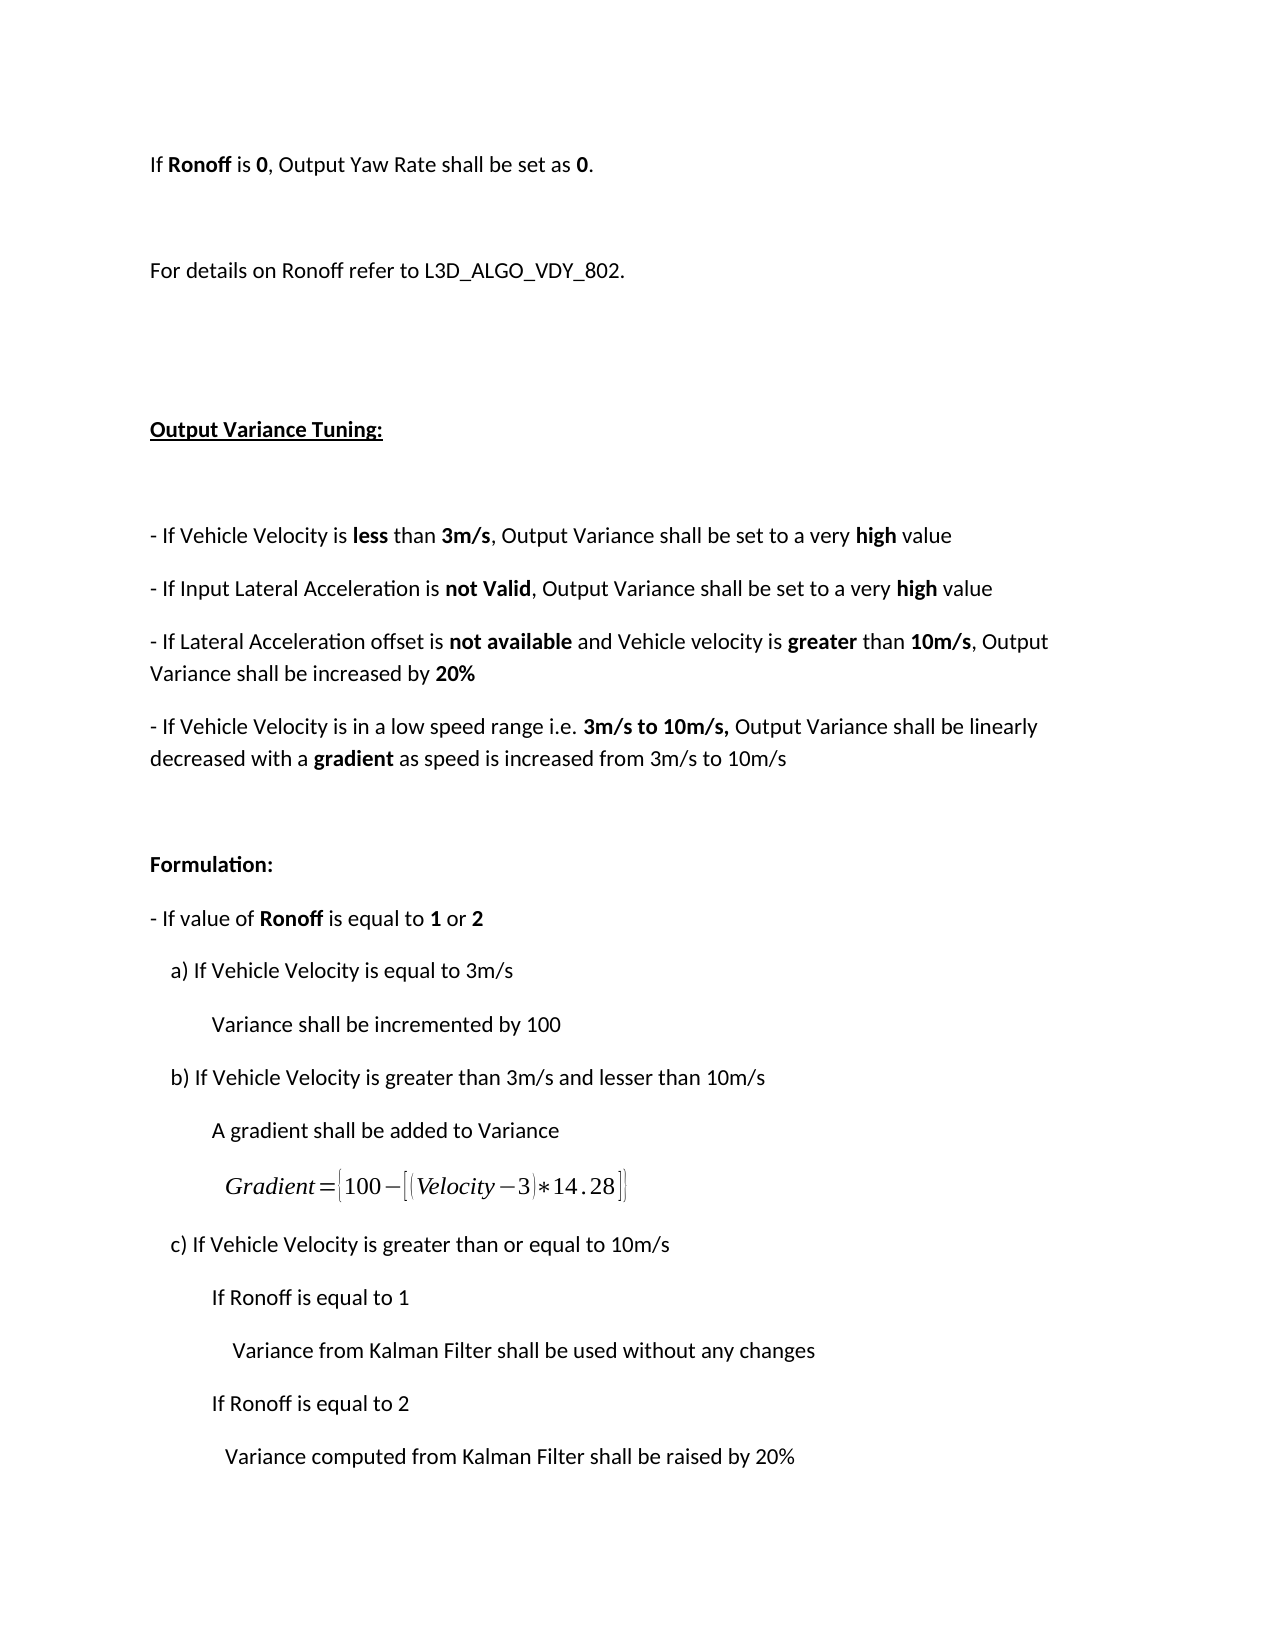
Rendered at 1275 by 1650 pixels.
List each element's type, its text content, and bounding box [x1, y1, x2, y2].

text Output Variance Tuning: [150, 415, 1125, 443]
text a) If Vehicle Velocity is equal to 3m/s [150, 957, 1125, 985]
text Variance from Kalman Filter shall be used without any changes [150, 1336, 1125, 1364]
text Variance shall be incremented by 100 [150, 1010, 1125, 1038]
text Variance computed from Kalman Filter shall be raised by 20% [150, 1442, 1125, 1470]
text c) If Vehicle Velocity is greater than or equal to 10m/s [150, 1230, 1125, 1258]
text b) If Vehicle Velocity is greater than 3m/s and lesser than 10m/s [150, 1063, 1125, 1091]
text If Ronoff is equal to 2 [150, 1389, 1125, 1417]
text If Ronoff is 0, Output Yaw Rate shall be set as 0. [150, 150, 1125, 178]
text - If Vehicle Velocity is in a low speed range i.e. 3m/s to 10m/s, Output Variance shall be linearly decreased with a gradient as speed is increased from 3m/s to 10m/s [150, 712, 1125, 773]
text For details on Ronoff refer to L3D_ALGO_VDY_802. [150, 256, 1125, 284]
text - If Lateral Acceleration offset is not available and Vehicle velocity is greater than 10m/s, Output Variance shall be increased by 20% [150, 627, 1125, 687]
text - If Vehicle Velocity is less than 3m/s, Output Variance shall be set to a very high value [150, 521, 1125, 549]
text If Ronoff is equal to 1 [150, 1283, 1125, 1311]
text A gradient shall be added to Variance [150, 1116, 1125, 1144]
text Formulation: [150, 851, 1125, 879]
text - If Input Lateral Acceleration is not Valid, Output Variance shall be set to a very high value [150, 574, 1125, 602]
text - If value of Ronoff is equal to 1 or 2 [150, 904, 1125, 932]
